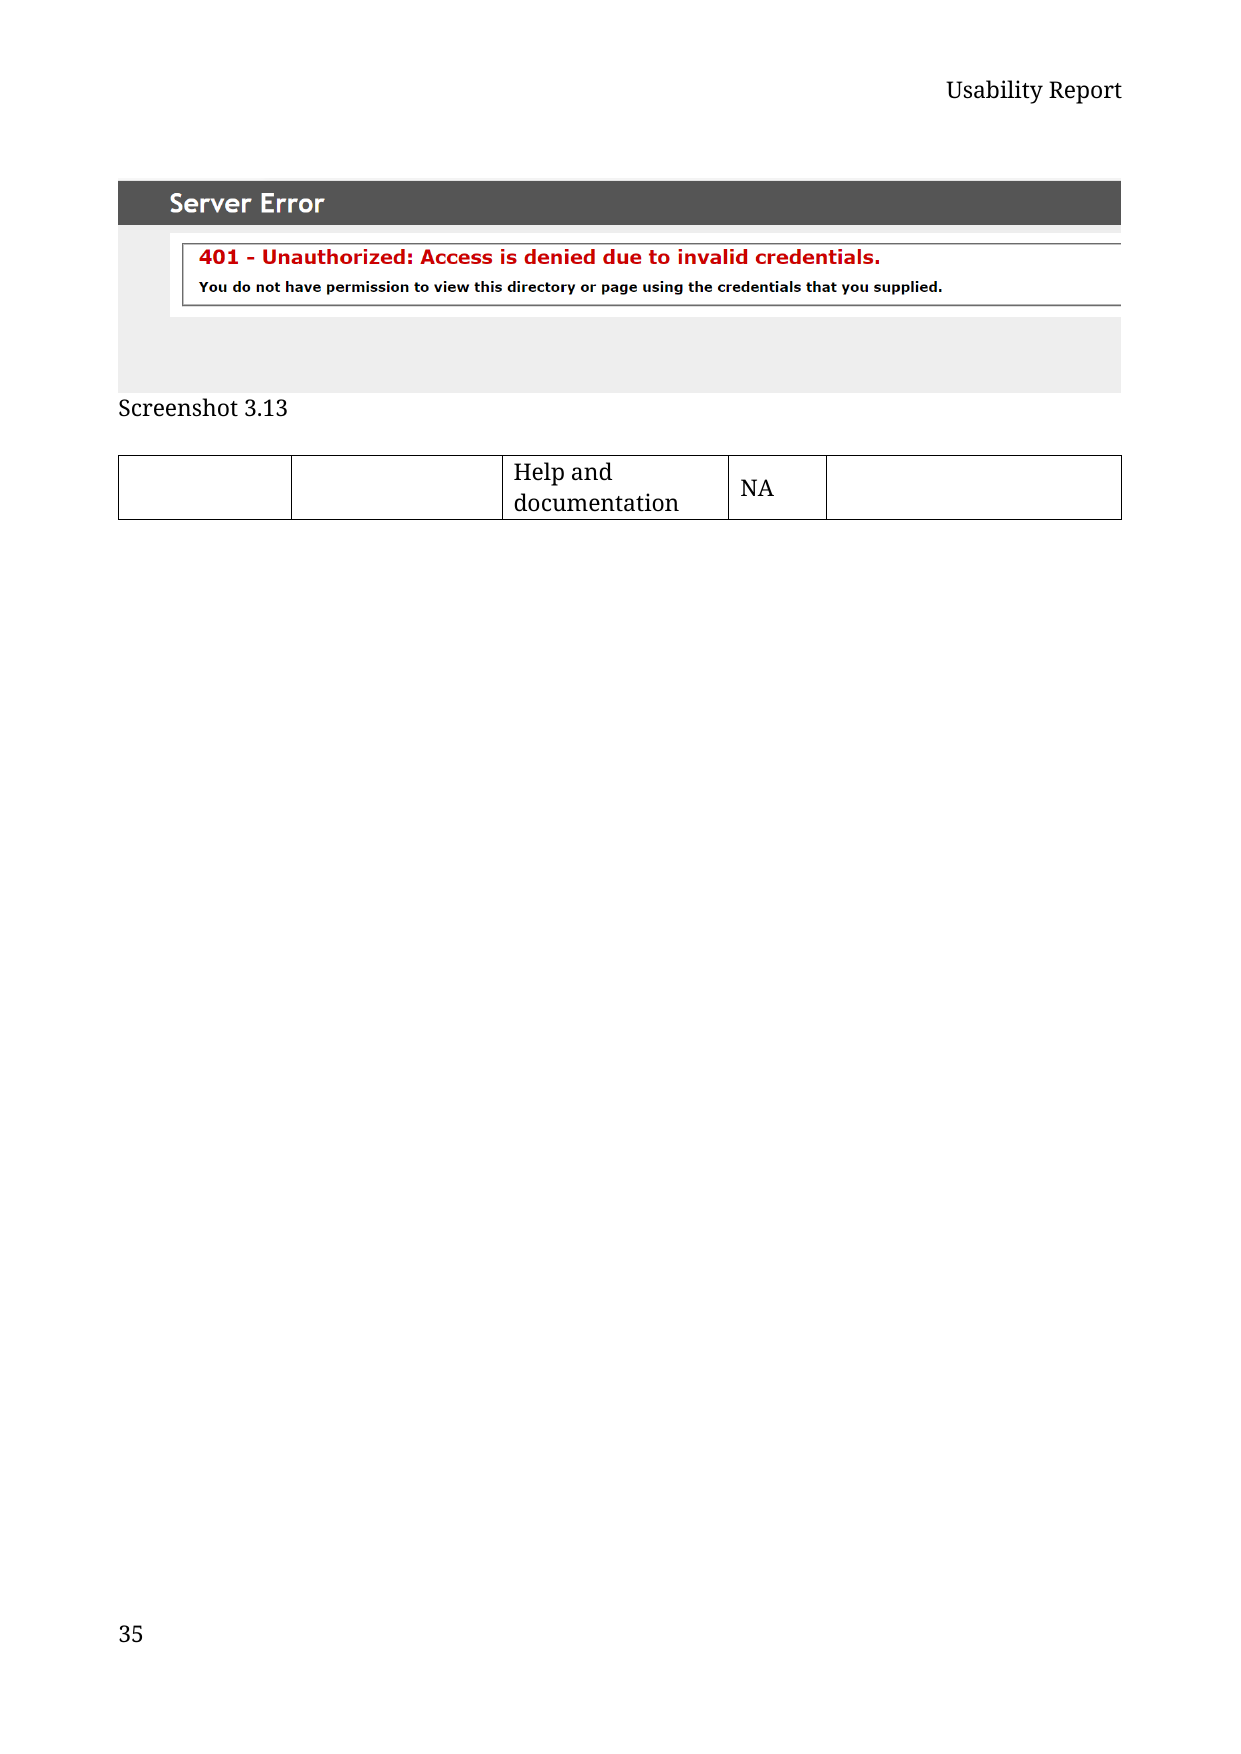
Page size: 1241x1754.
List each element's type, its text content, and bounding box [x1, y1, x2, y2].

table_header [827, 456, 1121, 518]
table_header NA [729, 456, 826, 518]
table_header Help and documentation [503, 456, 728, 518]
table_header [119, 456, 291, 518]
table_header [292, 456, 502, 518]
text Screenshot 3.13 [118, 392, 1122, 424]
picture [118, 178, 1121, 393]
